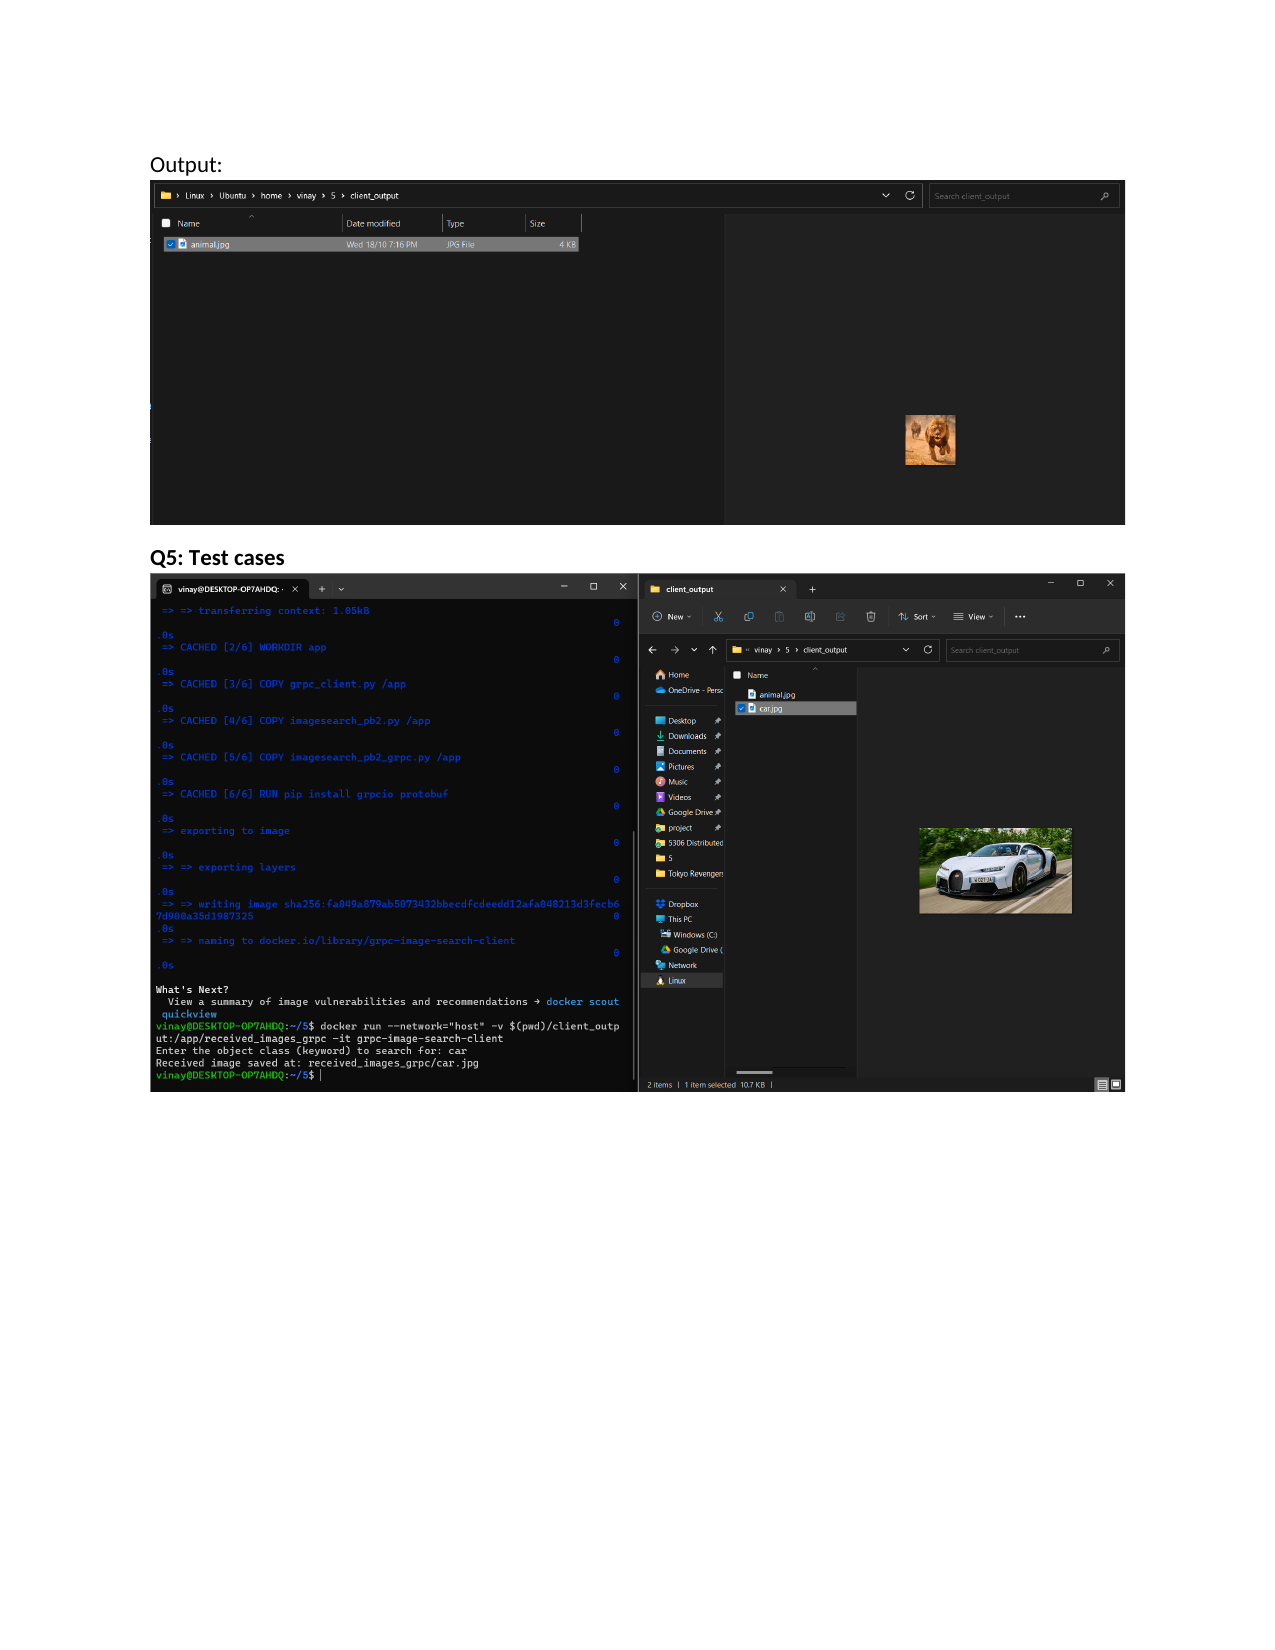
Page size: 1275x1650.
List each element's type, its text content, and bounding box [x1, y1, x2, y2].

picture [150, 180, 1125, 525]
text Output: [150, 150, 1125, 180]
text Q5: Test cases [150, 543, 1125, 573]
picture [150, 573, 1125, 1092]
